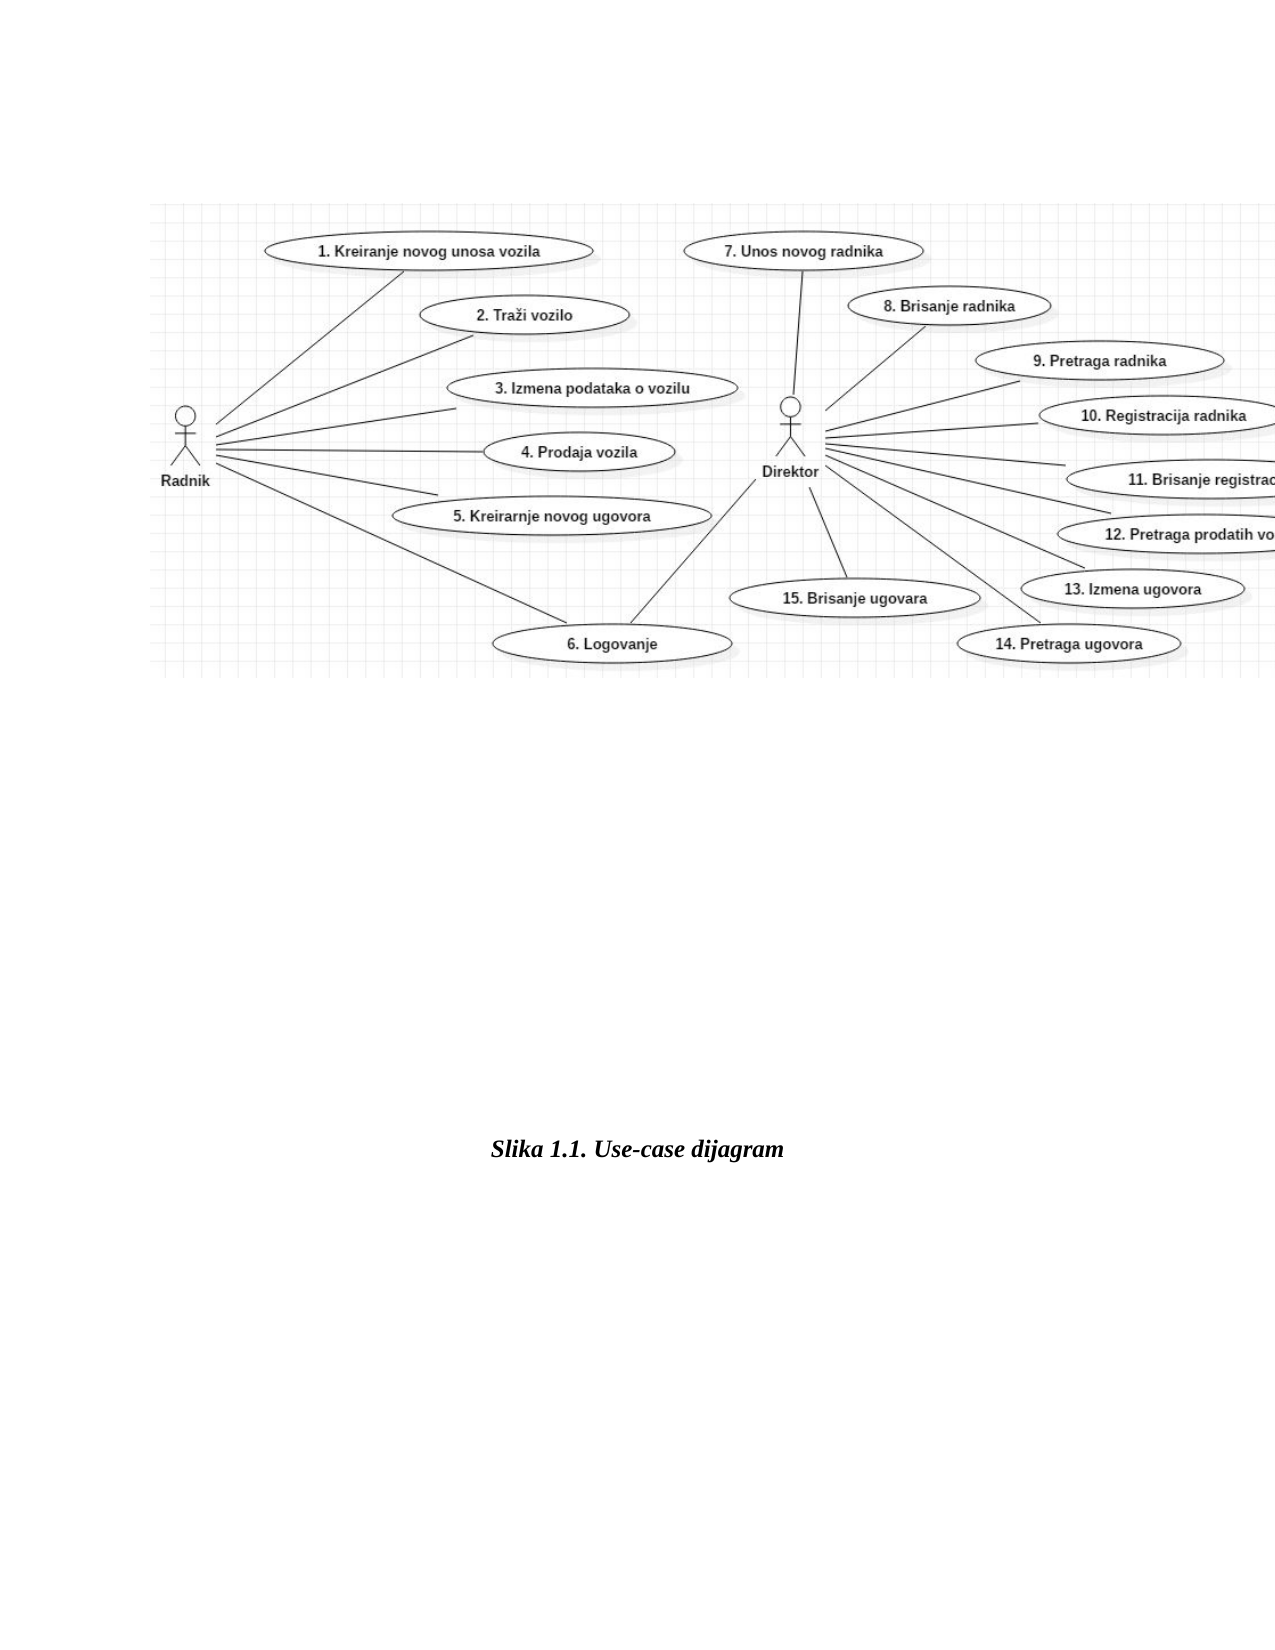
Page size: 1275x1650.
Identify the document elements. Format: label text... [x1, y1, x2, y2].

text Slika 1.1. Use-case dijagram [150, 1134, 1125, 1163]
picture [150, 203, 1275, 678]
